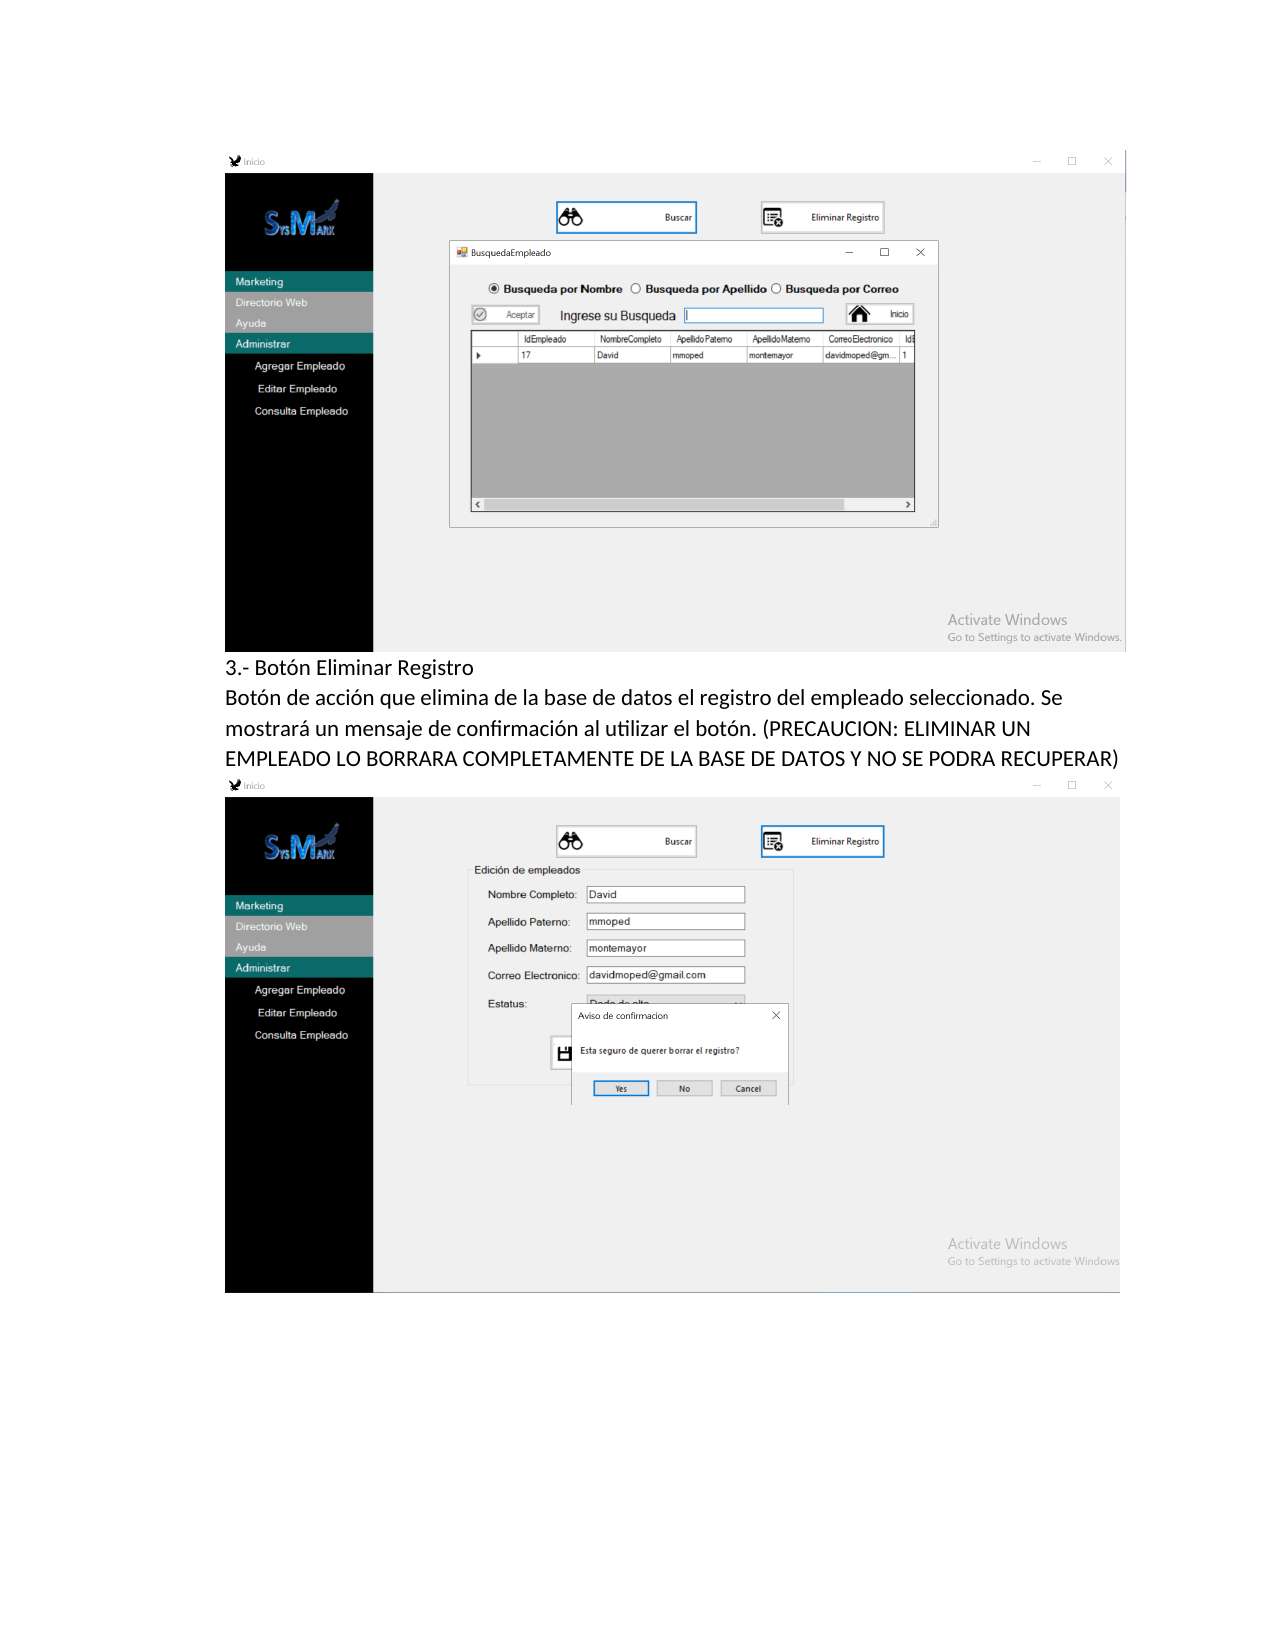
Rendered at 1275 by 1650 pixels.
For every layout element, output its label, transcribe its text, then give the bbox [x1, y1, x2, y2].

picture [225, 774, 1120, 1293]
list 3.- Botón Eliminar Registro [225, 653, 1125, 681]
list Botón de acción que elimina de la base de datos el registro del empleado seleccionado. Se mostrará un mensaje de confirmación al utilizar el botón. (PRECAUCION: ELIMINAR UN EMPLEADO LO BORRARA COMPLETAMENTE DE LA BASE DE DATOS Y NO SE PODRA RECUPERAR) [225, 683, 1125, 772]
picture [225, 150, 1127, 652]
